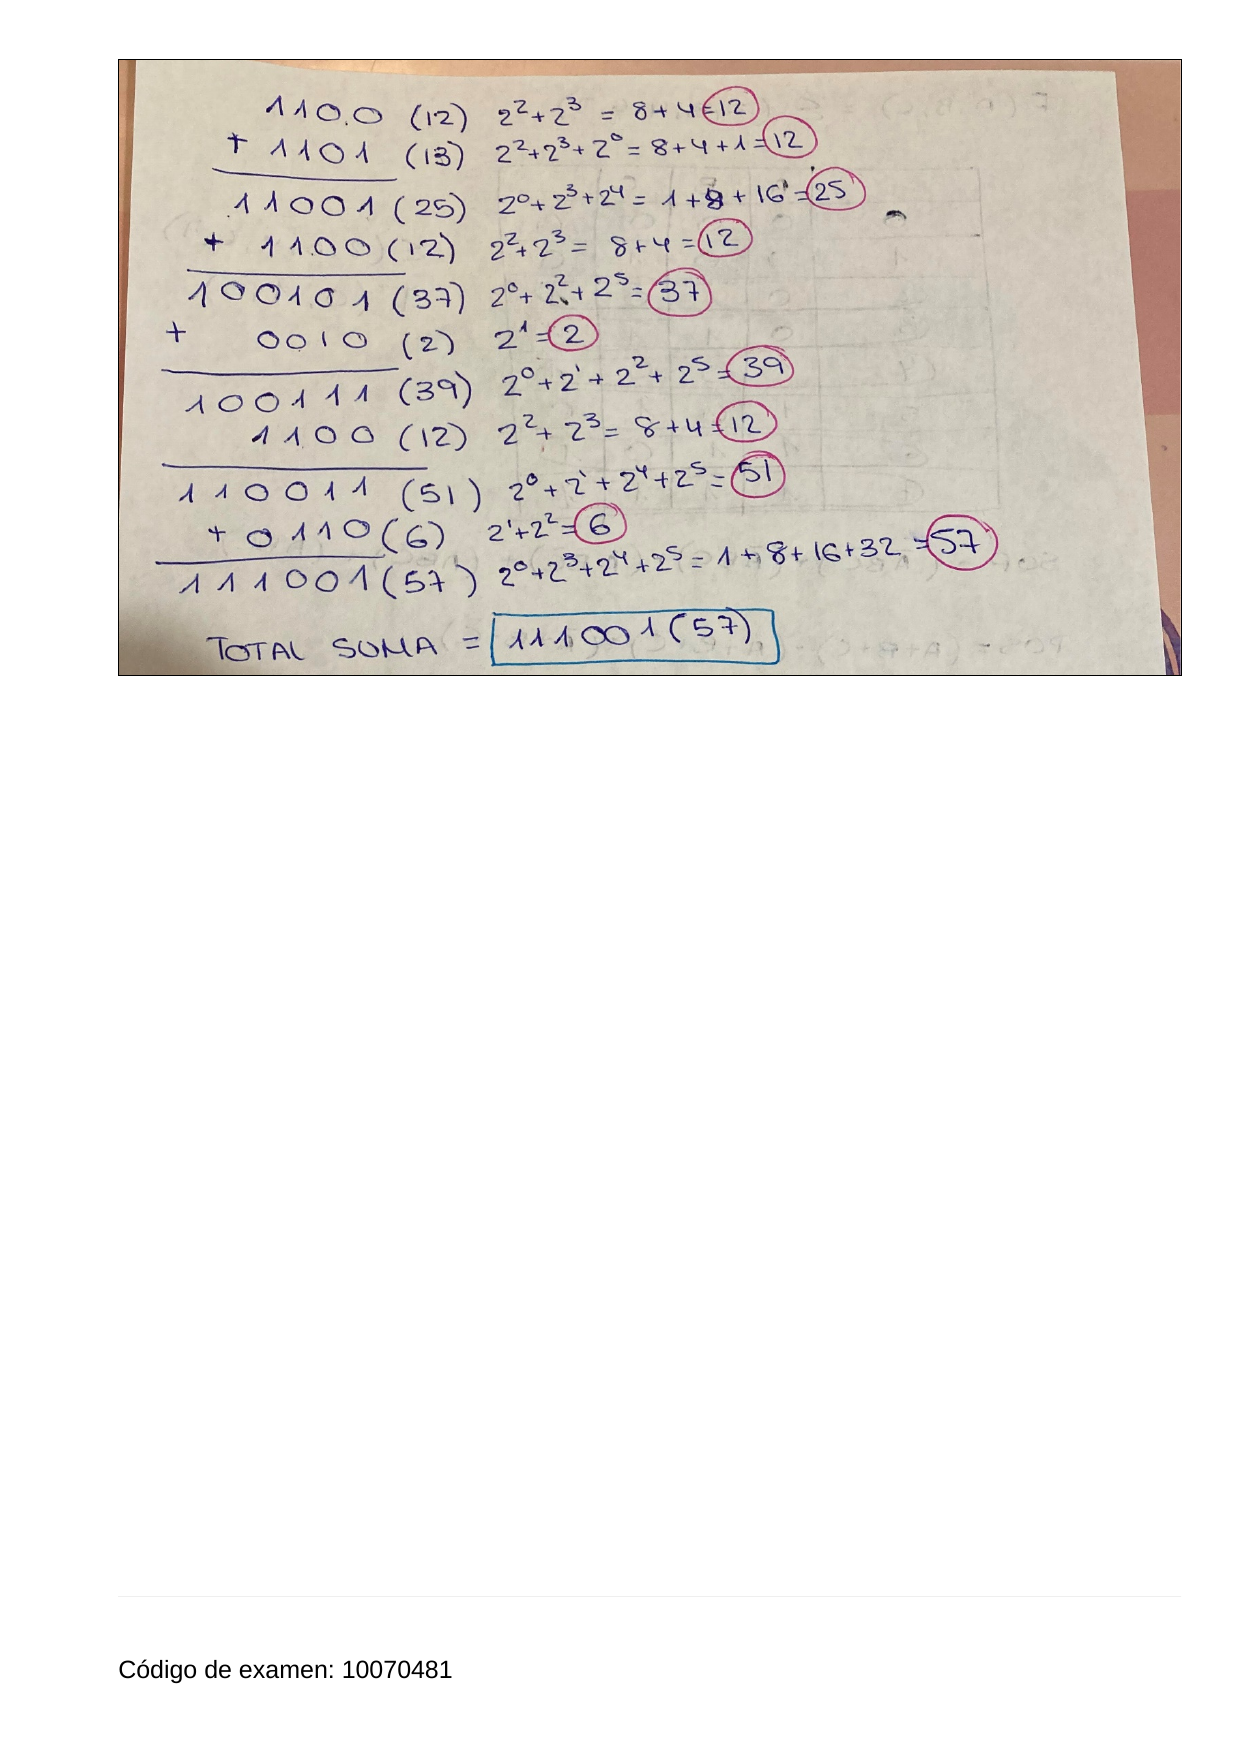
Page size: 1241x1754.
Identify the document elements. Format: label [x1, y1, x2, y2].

picture [119, 60, 1181, 675]
